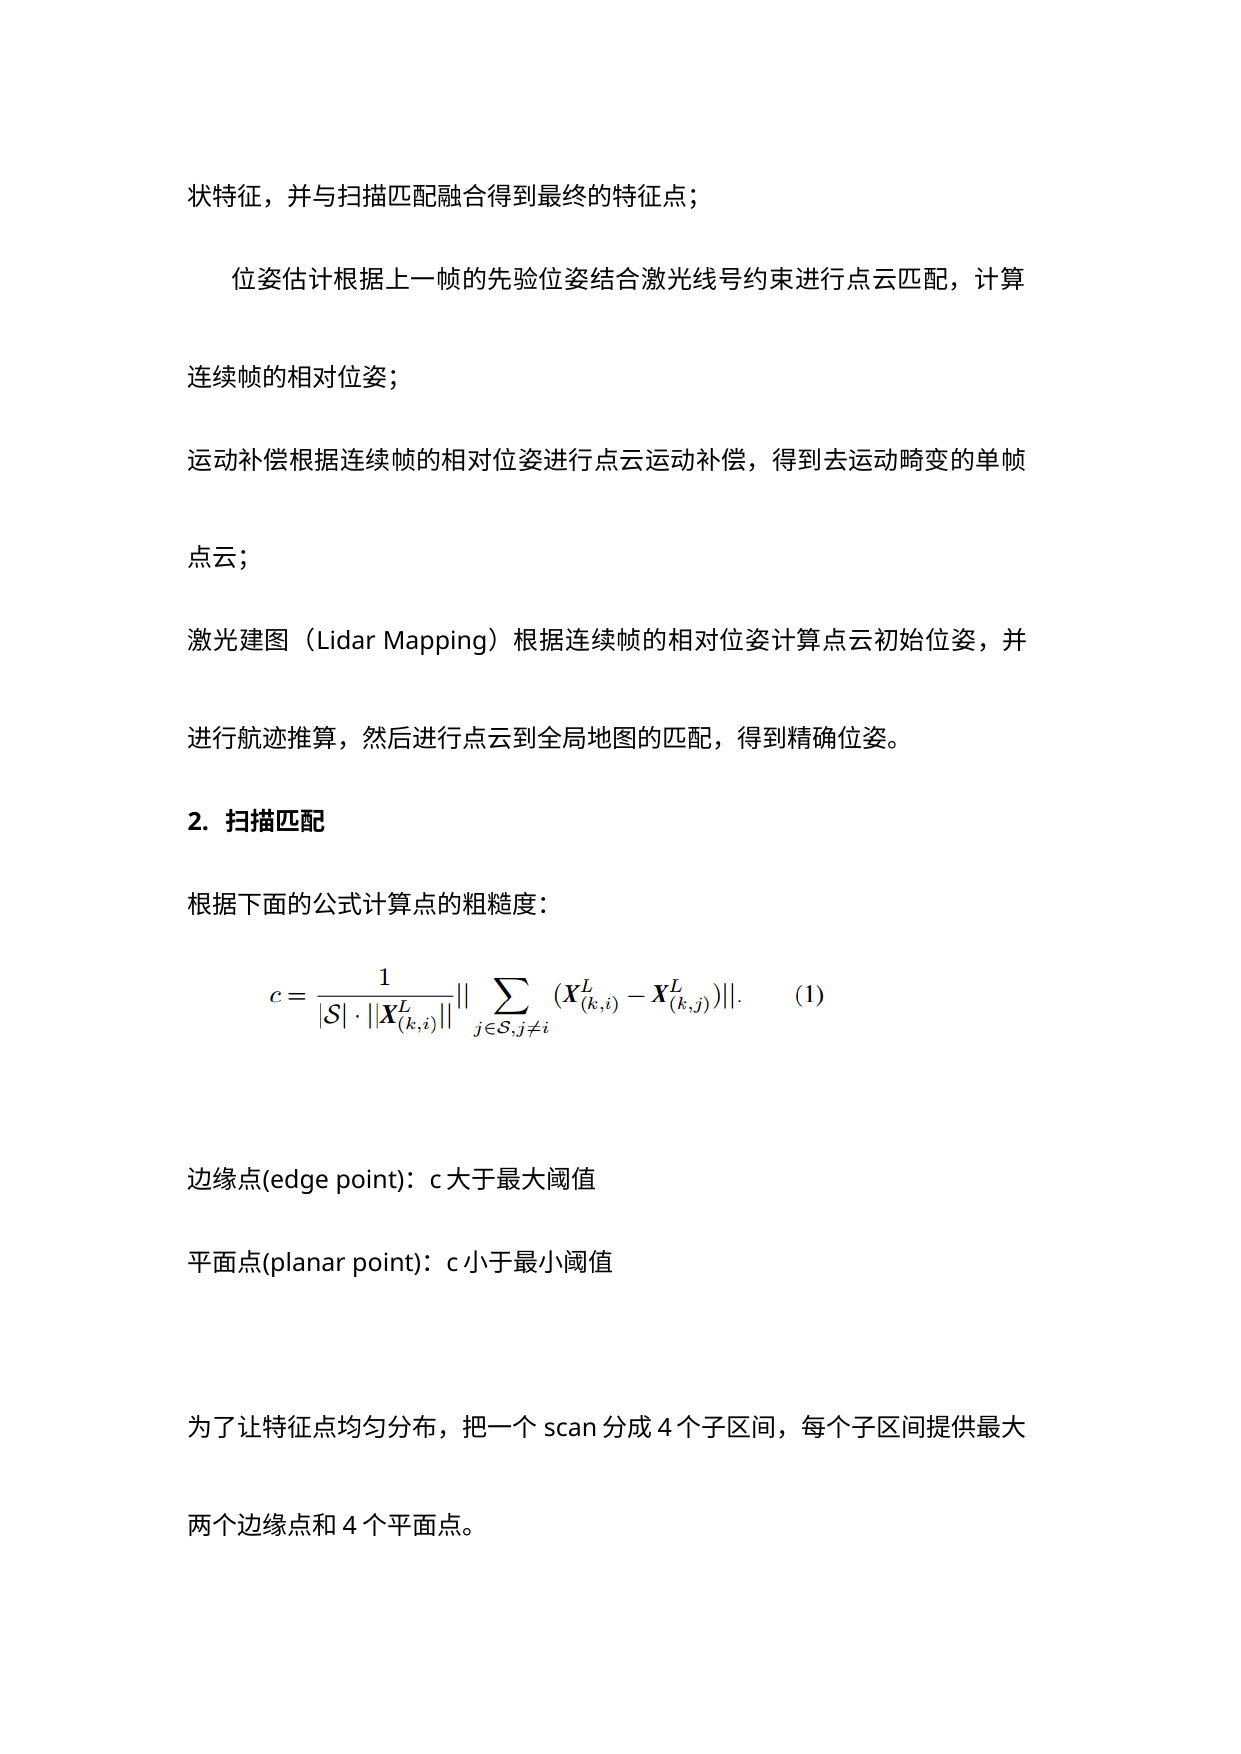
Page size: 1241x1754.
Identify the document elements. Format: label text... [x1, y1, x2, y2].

text 位姿估计根据上一帧的先验位姿结合激光线号约束进行点云匹配，计算连续帧的相对位姿； [187, 245, 1028, 408]
text 平面点(planar point)：c小于最小阈值 [187, 1228, 1028, 1293]
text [187, 162, 1028, 227]
text 根据下面的公式计算点的粗糙度： [187, 870, 1028, 935]
text 为了让特征点均匀分布，把一个scan分成4个子区间，每个子区间提供最大两个边缘点和4个平面点。 [187, 1393, 1028, 1556]
text 边缘点(edge point)：c大于最大阈值 [187, 1145, 1028, 1210]
text 激光建图（Lidar Mapping）根据连续帧的相对位姿计算点云初始位姿，并进行航迹推算，然后进行点云到全局地图的匹配，得到精确位姿。 [187, 606, 1028, 769]
list 扫描匹配 [187, 787, 1028, 852]
picture [225, 953, 836, 1051]
text 运动补偿根据连续帧的相对位姿进行点云运动补偿，得到去运动畸变的单帧点云； [187, 426, 1028, 588]
